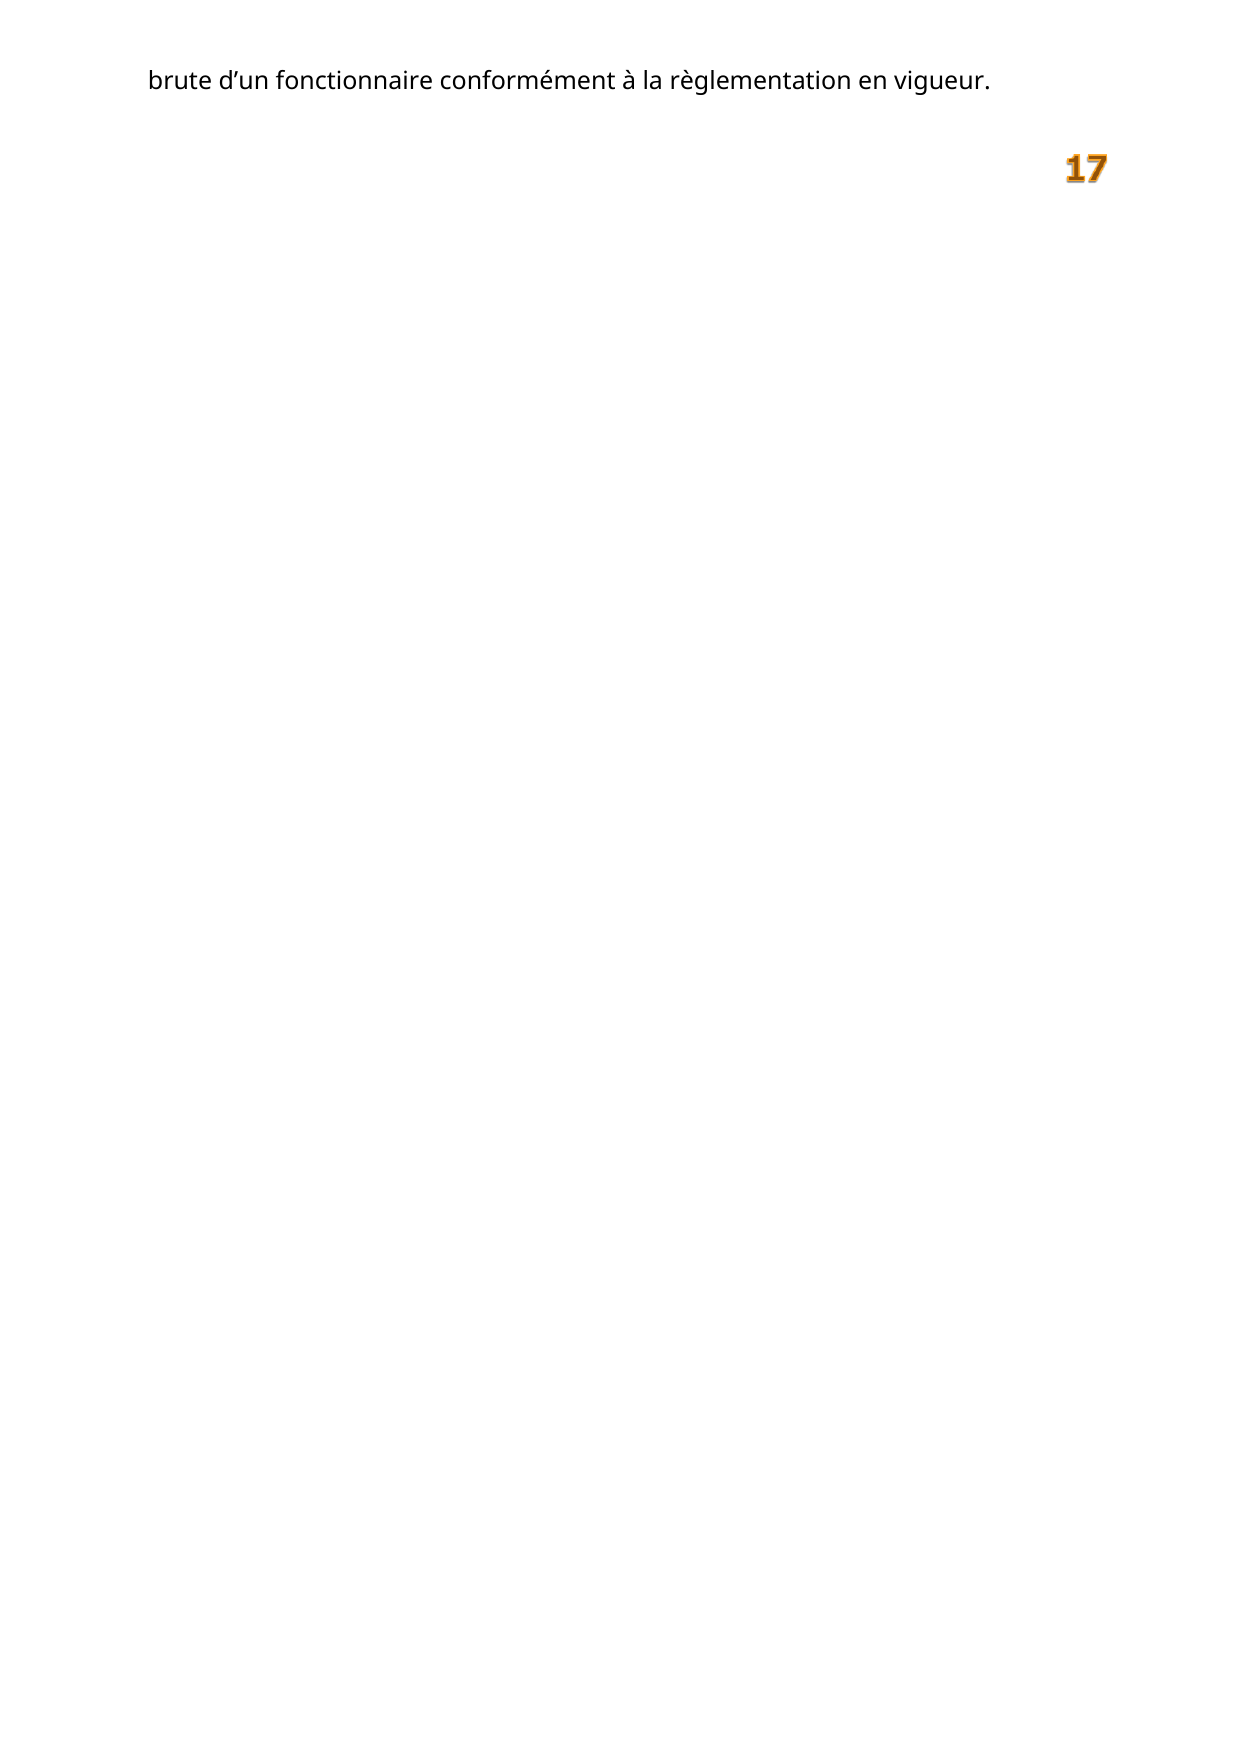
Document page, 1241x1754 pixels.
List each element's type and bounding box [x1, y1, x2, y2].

picture [1065, 154, 1108, 184]
text [148, 62, 1107, 97]
